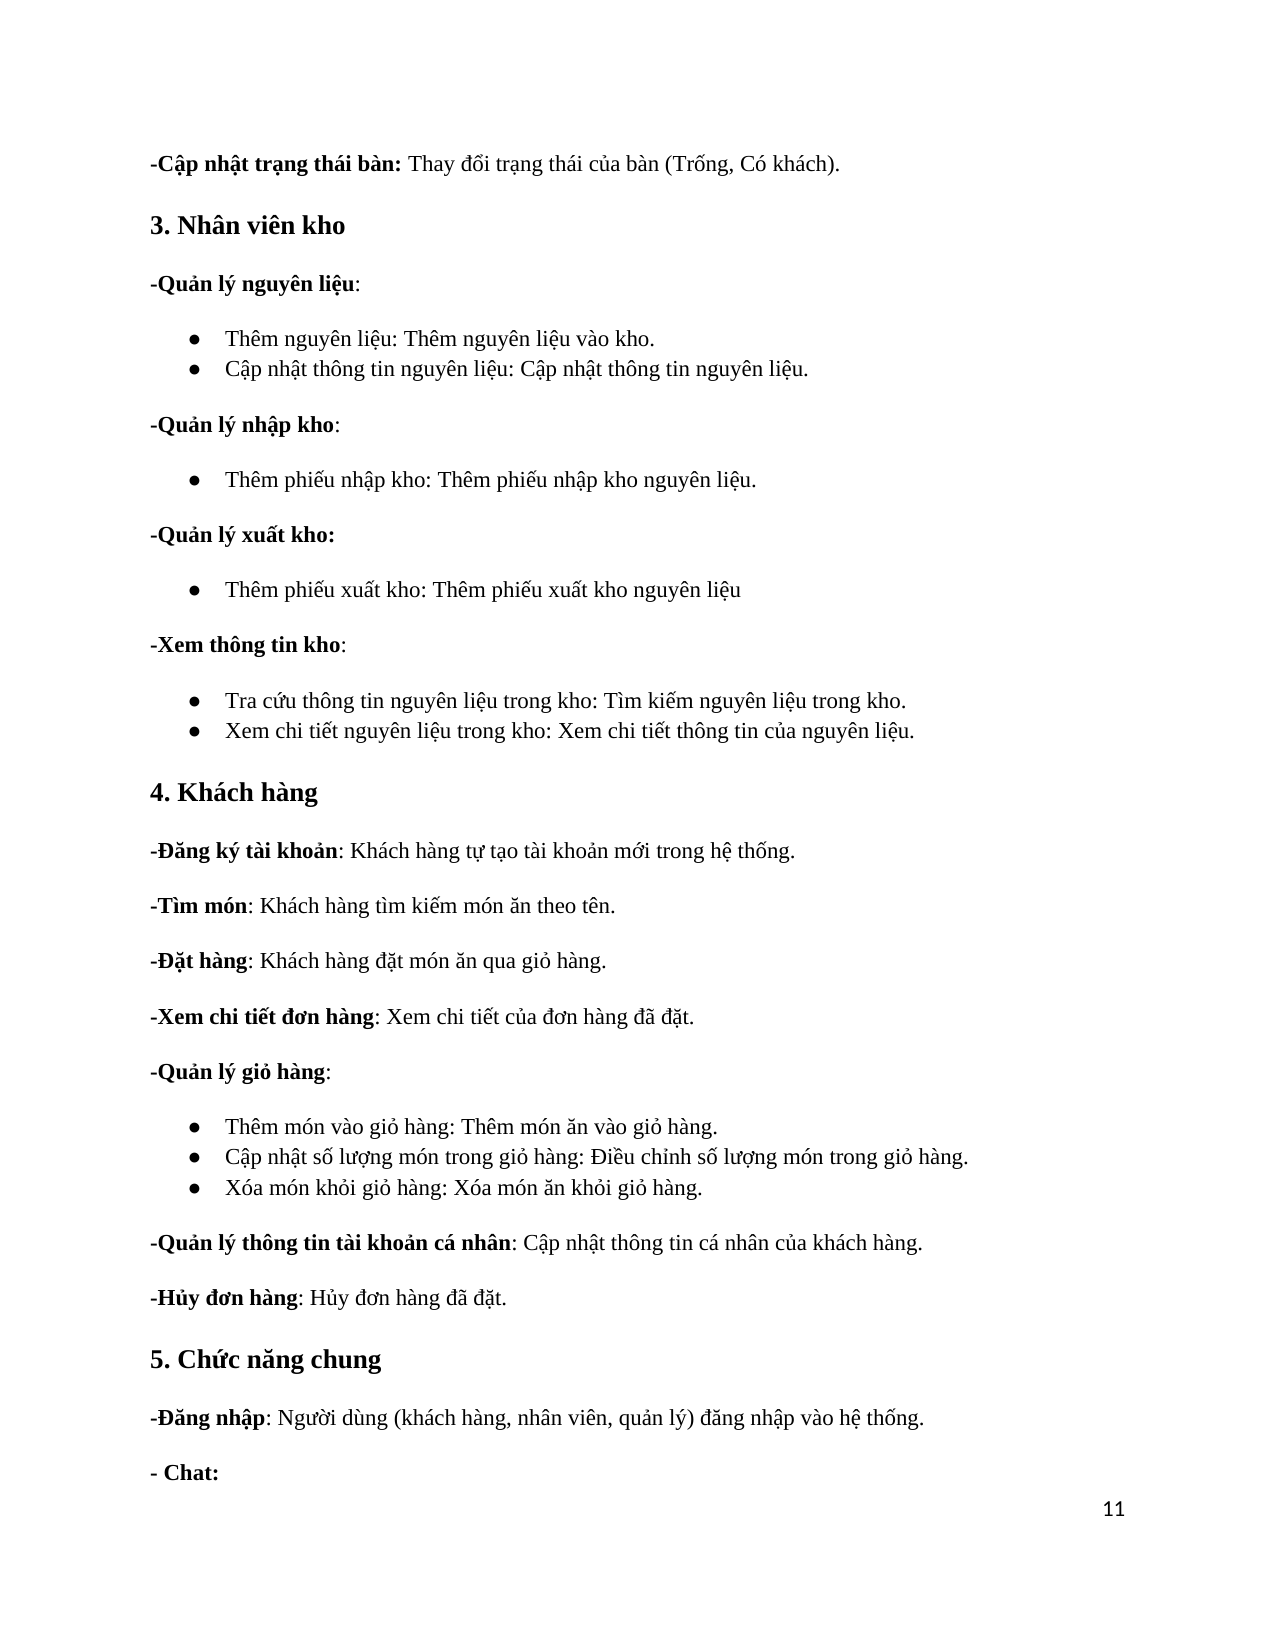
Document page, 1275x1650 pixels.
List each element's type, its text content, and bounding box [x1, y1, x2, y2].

list Cập nhật số lượng món trong giỏ hàng: Điều chỉnh số lượng món trong giỏ hàng. [187, 1143, 1125, 1170]
subtitle 4. Khách hàng [150, 776, 1125, 807]
list Xem chi tiết nguyên liệu trong kho: Xem chi tiết thông tin của nguyên liệu. [187, 717, 1125, 743]
text -Xem chi tiết đơn hàng: Xem chi tiết của đơn hàng đã đặt. [150, 1003, 1125, 1029]
text -Xem thông tin kho: [150, 632, 1125, 658]
list Cập nhật thông tin nguyên liệu: Cập nhật thông tin nguyên liệu. [187, 356, 1125, 382]
list Thêm phiếu xuất kho: Thêm phiếu xuất kho nguyên liệu [187, 576, 1125, 603]
text -Quản lý giỏ hàng: [150, 1058, 1125, 1084]
list Thêm phiếu nhập kho: Thêm phiếu nhập kho nguyên liệu. [187, 466, 1125, 492]
list Thêm món vào giỏ hàng: Thêm món ăn vào giỏ hàng. [187, 1113, 1125, 1139]
text -Quản lý xuất kho: [150, 521, 1125, 547]
text -Đăng ký tài khoản: Khách hàng tự tạo tài khoản mới trong hệ thống. [150, 837, 1125, 863]
list Tra cứu thông tin nguyên liệu trong kho: Tìm kiếm nguyên liệu trong kho. [187, 687, 1125, 713]
text -Quản lý nguyên liệu: [150, 270, 1125, 296]
subtitle 5. Chức năng chung [150, 1343, 1125, 1374]
text -Đặt hàng: Khách hàng đặt món ăn qua giỏ hàng. [150, 947, 1125, 974]
text -Đăng nhập: Người dùng (khách hàng, nhân viên, quản lý) đăng nhập vào hệ thống. [150, 1404, 1125, 1430]
text -Cập nhật trạng thái bàn: Thay đổi trạng thái của bàn (Trống, Có khách). [150, 150, 1125, 176]
subtitle 3. Nhân viên kho [150, 209, 1125, 241]
text -Quản lý nhập kho: [150, 411, 1125, 437]
list Xóa món khỏi giỏ hàng: Xóa món ăn khỏi giỏ hàng. [187, 1173, 1125, 1200]
list Thêm nguyên liệu: Thêm nguyên liệu vào kho. [187, 325, 1125, 352]
text - Chat: [150, 1459, 1125, 1486]
text -Tìm món: Khách hàng tìm kiếm món ăn theo tên. [150, 892, 1125, 919]
text -Hủy đơn hàng: Hủy đơn hàng đã đặt. [150, 1284, 1125, 1310]
text -Quản lý thông tin tài khoản cá nhân: Cập nhật thông tin cá nhân của khách hàng. [150, 1229, 1125, 1255]
